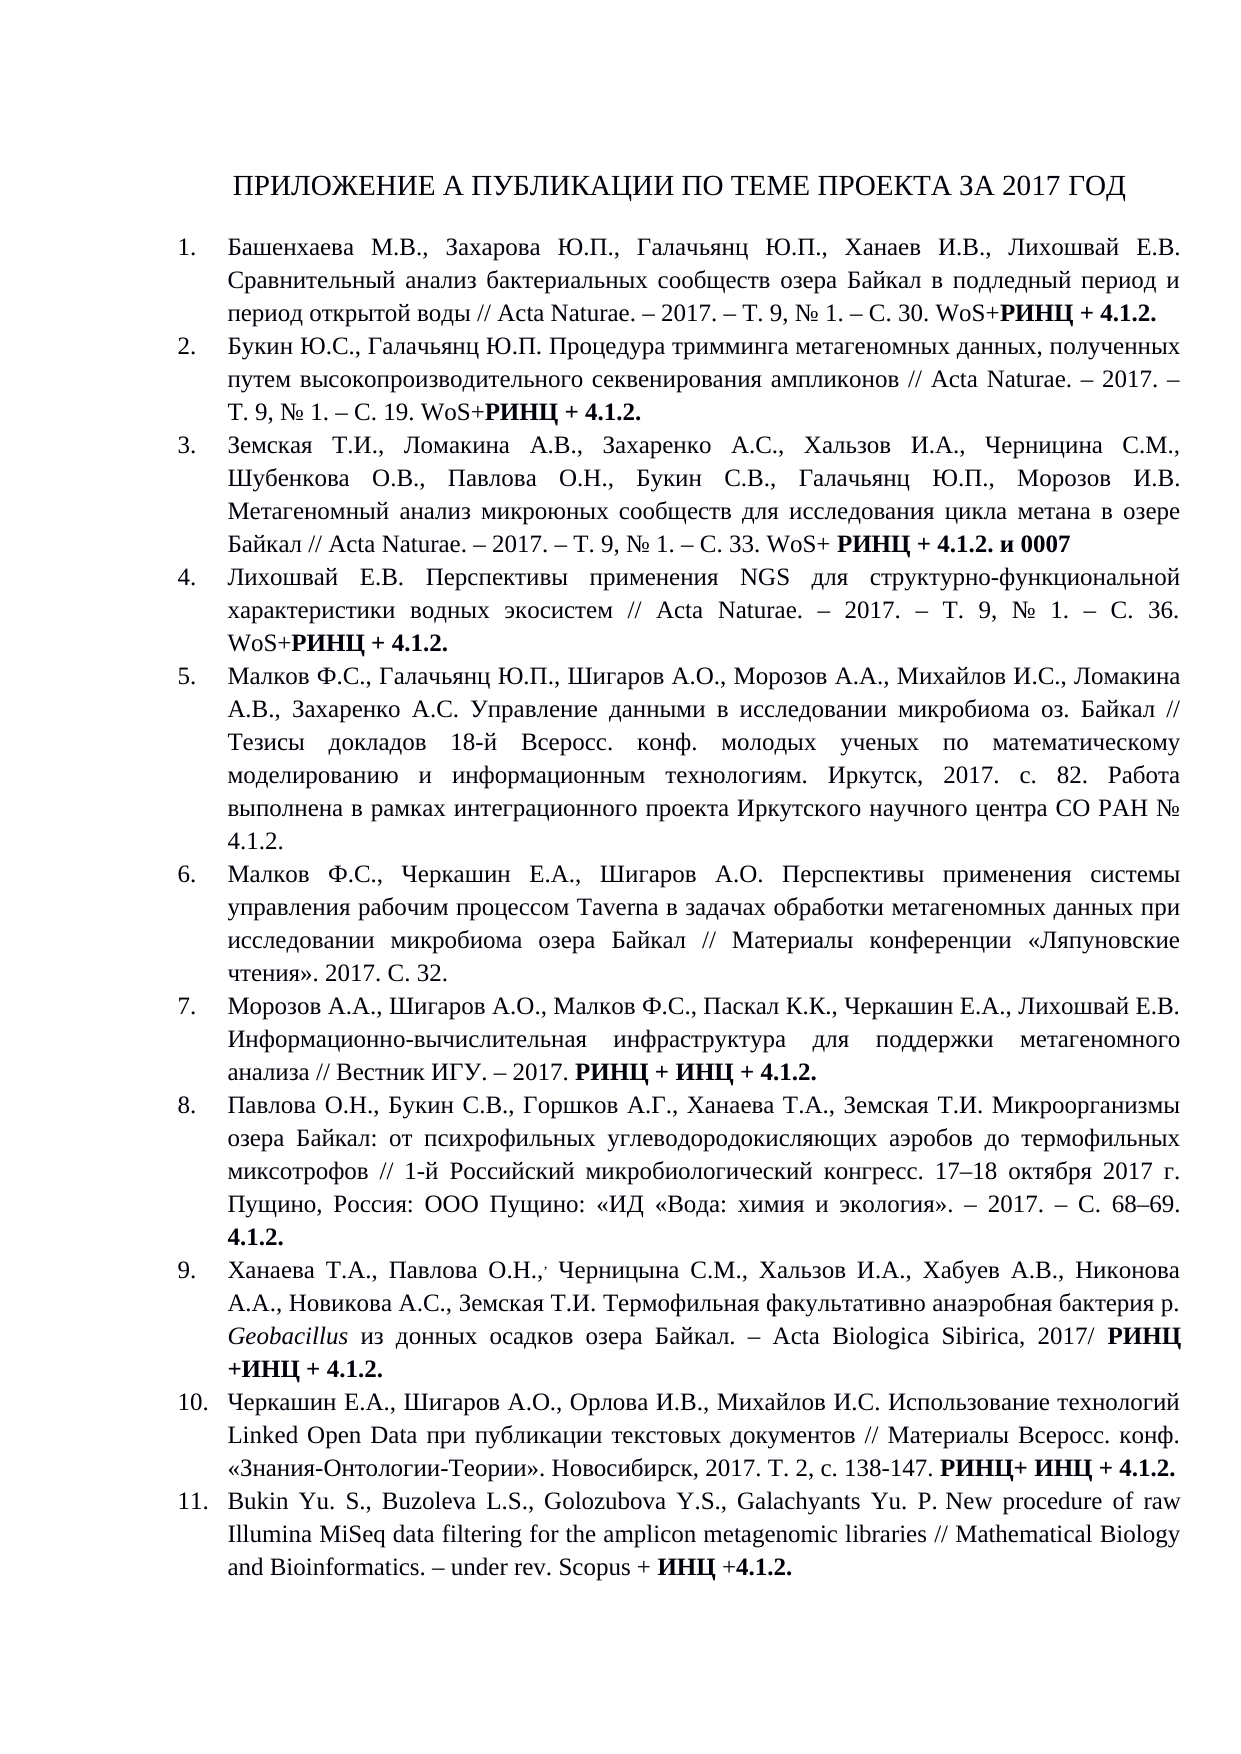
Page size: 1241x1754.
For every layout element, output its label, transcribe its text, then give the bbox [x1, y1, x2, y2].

list Ханаева Т.А., Павлова О.Н.,, Черницына С.М., Хальзов И.А., Хабуев А.В., Никонова А.А., Новикова А.С., Земская Т.И. Термофильная факультативно анаэробная бактерия р. Geobacillus из донных осадков озера Байкал. – Acta Biologica Sibirica, 2017/ РИНЦ +ИНЦ + 4.1.2. [177, 1255, 1181, 1383]
list Морозов А.А., Шигаров А.О., Малков Ф.С., Паскал К.К., Черкашин Е.А., Лихошвай Е.В. Информационно-вычислительная инфраструктура для поддержки метагеномного анализа // Вестник ИГУ. – 2017. РИНЦ + ИНЦ + 4.1.2. [177, 991, 1181, 1086]
list Лихошвай Е.В. Перспективы применения NGS для структурно-функциональной характеристики водных экосистем // Acta Naturae. – 2017. – Т. 9, № 1. – С. 36. WoS+РИНЦ + 4.1.2. [177, 562, 1181, 657]
list Букин Ю.С., Галачьянц Ю.П. Процедура тримминга метагеномных данных, полученных путем высокопроизводительного секвенирования ампликонов // Acta Naturae. – 2017. – Т. 9, № 1. – С. 19. WoS+РИНЦ + 4.1.2. [177, 331, 1181, 426]
list Башенхаева М.В., Захарова Ю.П., Галачьянц Ю.П., Ханаев И.В., Лихошвай Е.В. Сравнительный анализ бактериальных сообществ озера Байкал в подледный период и период открытой воды // Acta Naturae. – 2017. – Т. 9, № 1. – С. 30. WoS+РИНЦ + 4.1.2. [177, 232, 1181, 326]
list Павлова О.Н., Букин С.В., Горшков А.Г., Ханаева Т.А., Земская Т.И. Микроорганизмы озера Байкал: от психрофильных углеводородокисляющих аэробов до термофильных миксотрофов // 1-й Российский микробиологический конгресс. 17–18 октября 2017 г. Пущино, Россия: ООО Пущино: «ИД «Вода: химия и экология». – 2017. – С. 68–69. 4.1.2. [177, 1090, 1181, 1251]
list Малков Ф.С., Галачьянц Ю.П., Шигаров А.О., Морозов А.А., Михайлов И.С., Ломакина А.В., Захаренко А.С. Управление данными в исследовании микробиома оз. Байкал // Тезисы докладов 18-й Всеросс. конф. молодых ученых по математическому моделированию и информационным технологиям. Иркутск, 2017. c. 82. Работа выполнена в рамках интеграционного проекта Иркутского научного центра СО РАН № 4.1.2. [177, 661, 1181, 855]
list Bukin Yu. S., Buzoleva L.S., Golozubova Y.S., Galachyants Yu. P. New procedure of raw Illumina MiSeq data filtering for the amplicon metagenomic libraries // Mathematical Biology and Bioinformatics. – under rev. Scopus + ИНЦ +4.1.2. [177, 1486, 1181, 1581]
subtitle Приложение А Публикации по теме проекта за 2017 год [177, 168, 1181, 202]
list Земская Т.И., Ломакина А.В., Захаренко А.С., Хальзов И.А., Черницина С.М., Шубенкова О.В., Павлова О.Н., Букин С.В., Галачьянц Ю.П., Морозов И.В. Метагеномный анализ микроюных сообществ для исследования цикла метана в озере Байкал // Acta Naturae. – 2017. – Т. 9, № 1. – С. 33. WoS+ РИНЦ + 4.1.2. и 0007 [177, 430, 1181, 558]
list Малков Ф.С., Черкашин Е.А., Шигаров А.О. Перспективы применения системы управления рабочим процессом Taverna в задачах обработки метагеномных данных при исследовании микробиома озера Байкал // Материалы конференции «Ляпуновские чтения». 2017. С. 32. [177, 859, 1181, 987]
list Черкашин Е.А., Шигаров А.О., Орлова И.В., Михайлов И.С. Использование технологий Linked Open Data при публикации текстовых документов // Материалы Всеросс. конф. «Знания-Онтологии-Теории». Новосибирск, 2017. Т. 2, с. 138-147. РИНЦ+ ИНЦ + 4.1.2. [177, 1387, 1181, 1482]
